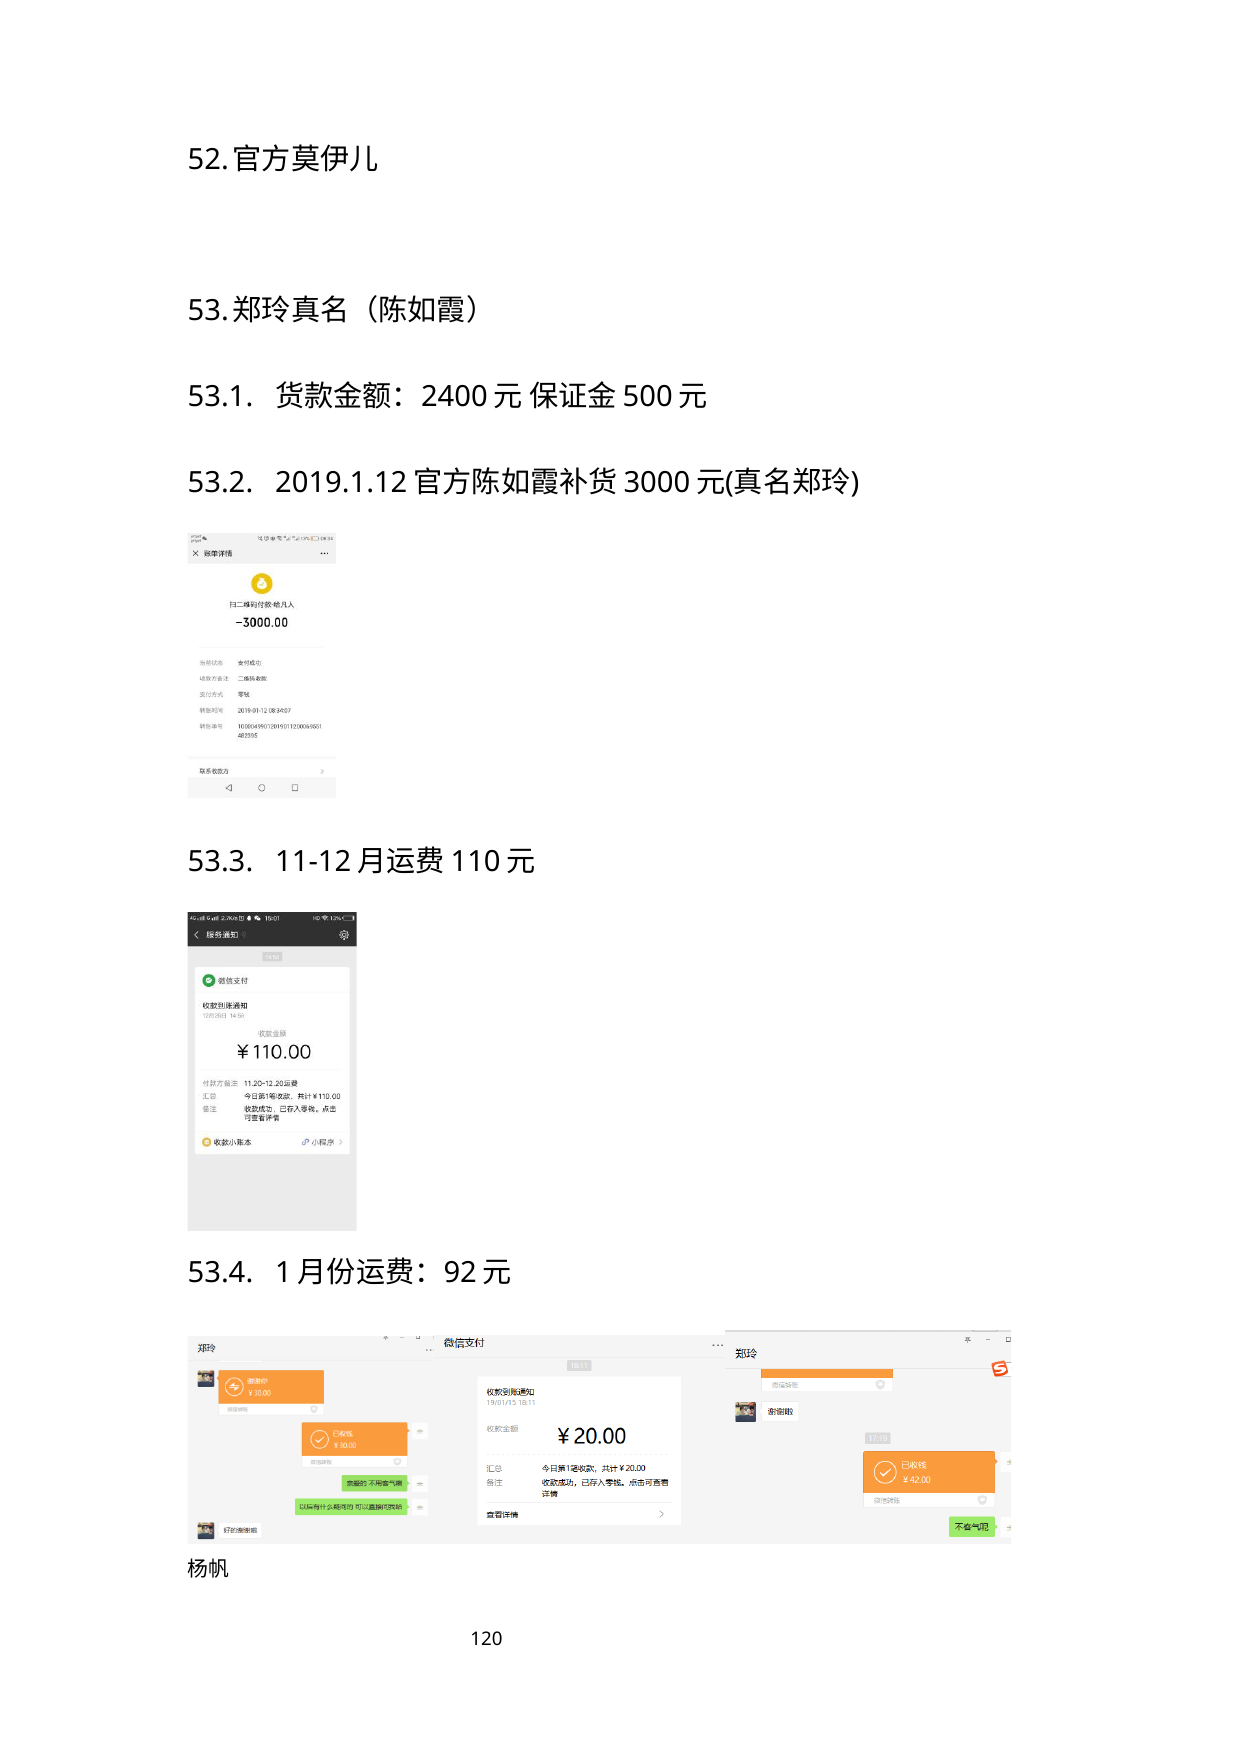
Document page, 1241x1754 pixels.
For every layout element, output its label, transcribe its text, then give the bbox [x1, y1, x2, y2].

subtitle 官方莫伊儿 [187, 124, 1053, 189]
picture [187, 1330, 1012, 1544]
picture [187, 912, 357, 1231]
picture [187, 533, 336, 798]
subtitle 11-12月运费110元 [187, 826, 1053, 891]
subtitle 2019.1.12官方陈如霞补货3000元(真名郑玲) [187, 447, 1053, 512]
subtitle 郑玲真名（陈如霞） [187, 275, 1053, 340]
text 杨帆 [187, 1551, 1053, 1583]
subtitle 货款金额：2400元 保证金500元 [187, 361, 1053, 426]
subtitle 1月份运费：92元 [187, 1237, 1053, 1302]
